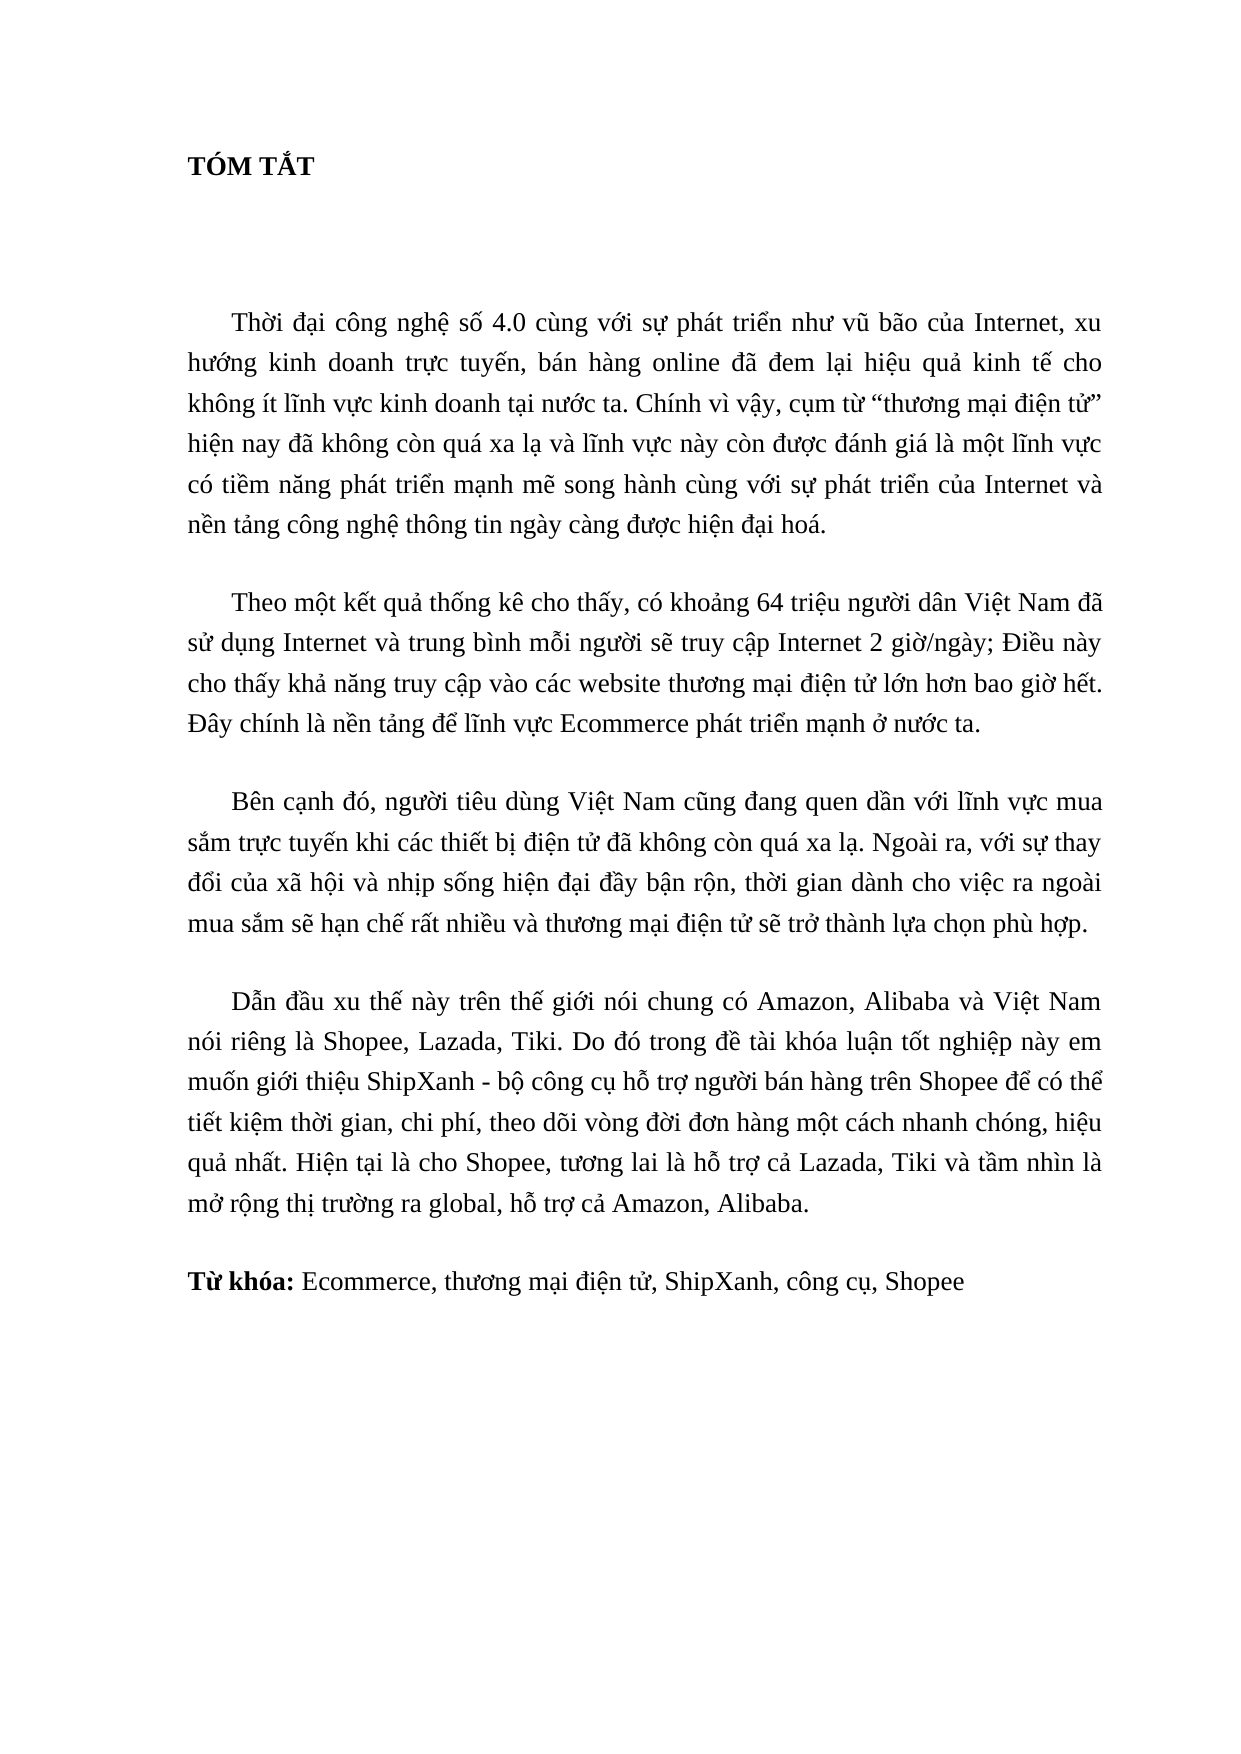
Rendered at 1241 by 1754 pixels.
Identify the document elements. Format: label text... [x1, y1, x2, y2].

text Bên cạnh đó, người tiêu dùng Việt Nam cũng đang quen dần với lĩnh vực mua sắm trực tuyến khi các thiết bị điện tử đã không còn quá xa lạ. Ngoài ra, với sự thay đổi của xã hội và nhịp sống hiện đại đầy bận rộn, thời gian dành cho việc ra ngoài mua sắm sẽ hạn chế rất nhiều và thương mại điện tử sẽ trở thành lựa chọn phù hợp. [187, 785, 1104, 938]
text Từ khóa: Ecommerce, thương mại điện tử, ShipXanh, công cụ, Shopee [187, 1265, 1104, 1296]
text Dẫn đầu xu thế này trên thế giới nói chung có Amazon, Alibaba và Việt Nam nói riêng là Shopee, Lazada, Tiki. Do đó trong đề tài khóa luận tốt nghiệp này em muốn giới thiệu ShipXanh - bộ công cụ hỗ trợ người bán hàng trên Shopee để có thể tiết kiệm thời gian, chi phí, theo dõi vòng đời đơn hàng một cách nhanh chóng, hiệu quả nhất. Hiện tại là cho Shopee, tương lai là hỗ trợ cả Lazada, Tiki và tầm nhìn là mở rộng thị trường ra global, hỗ trợ cả Amazon, Alibaba. [187, 985, 1104, 1218]
text TÓM TẮT [187, 150, 1104, 181]
text Theo một kết quả thống kê cho thấy, có khoảng 64 triệu người dân Việt Nam đã sử dụng Internet và trung bình mỗi người sẽ truy cập Internet 2 giờ/ngày; Điều này cho thấy khả năng truy cập vào các website thương mại điện tử lớn hơn bao giờ hết. Đây chính là nền tảng để lĩnh vực Ecommerce phát triển mạnh ở nước ta. [187, 586, 1104, 738]
text Thời đại công nghệ số 4.0 cùng với sự phát triển như vũ bão của Internet, xu hướng kinh doanh trực tuyến, bán hàng online đã đem lại hiệu quả kinh tế cho không ít lĩnh vực kinh doanh tại nước ta. Chính vì vậy, cụm từ “thương mại điện tử” hiện nay đã không còn quá xa lạ và lĩnh vực này còn được đánh giá là một lĩnh vực có tiềm năng phát triển mạnh mẽ song hành cùng với sự phát triển của Internet và nền tảng công nghệ thông tin ngày càng được hiện đại hoá. [187, 306, 1104, 539]
